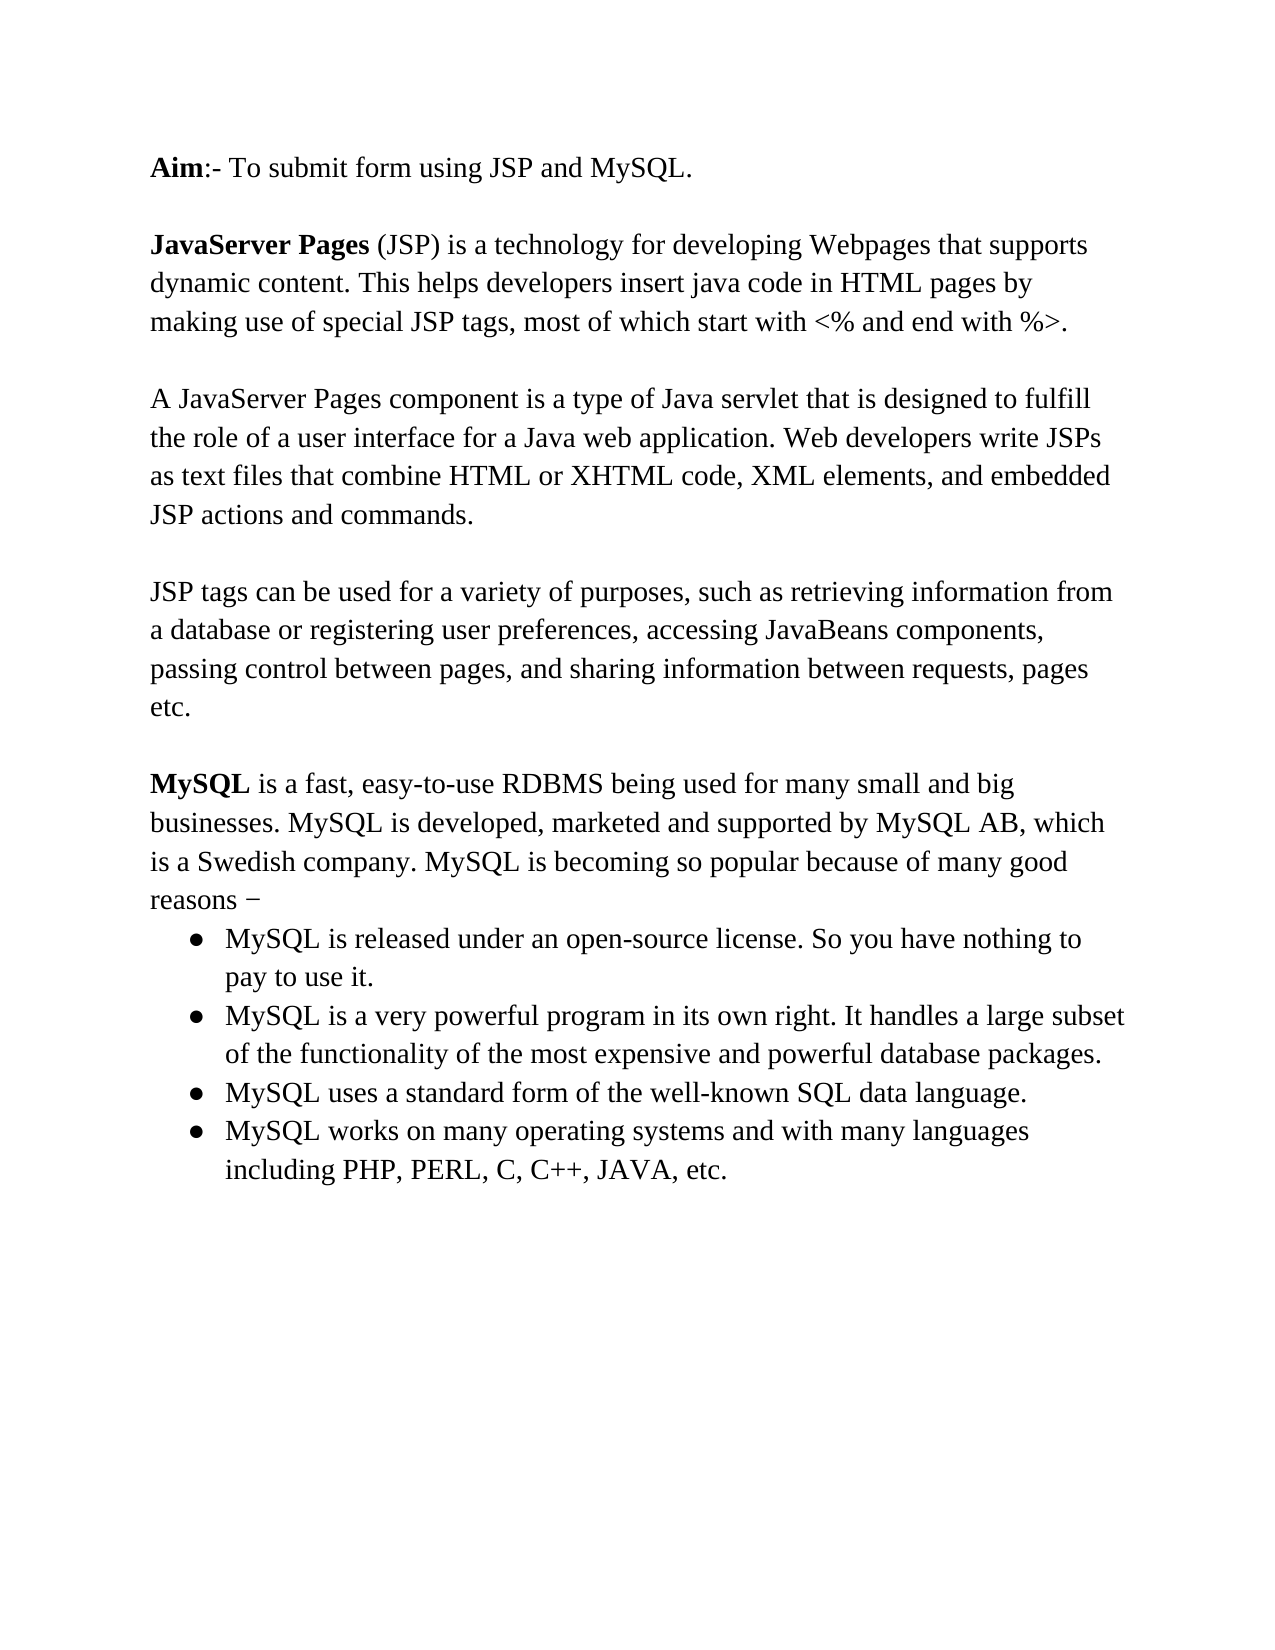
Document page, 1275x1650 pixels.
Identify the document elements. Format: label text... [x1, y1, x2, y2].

text JSP tags can be used for a variety of purposes, such as retrieving information from a database or registering user preferences, accessing JavaBeans components, passing control between pages, and sharing information between requests, pages etc. [150, 574, 1125, 723]
text A JavaServer Pages component is a type of Java servlet that is designed to fulfill the role of a user interface for a Java web application. Web developers write JSPs as text files that combine HTML or XHTML code, XML elements, and embedded JSP actions and commands. [150, 381, 1125, 530]
list MySQL uses a standard form of the well-known SQL data language. [187, 1075, 1125, 1108]
text MySQL is a fast, easy-to-use RDBMS being used for many small and big businesses. MySQL is developed, marketed and supported by MySQL AB, which is a Swedish company. MySQL is becoming so popular because of many good reasons − [150, 767, 1125, 916]
list MySQL is a very powerful program in its own right. It handles a large subset of the functionality of the most expensive and powerful database packages. [187, 998, 1125, 1070]
list MySQL is released under an open-source license. So you have nothing to pay to use it. [187, 921, 1125, 993]
text JavaServer Pages (JSP) is a technology for developing Webpages that supports dynamic content. This helps developers insert java code in HTML pages by making use of special JSP tags, most of which start with <% and end with %>. [150, 227, 1125, 338]
text Aim:- To submit form using JSP and MySQL. [150, 150, 1125, 183]
list MySQL works on many operating systems and with many languages including PHP, PERL, C, C++, JAVA, etc. [187, 1113, 1125, 1186]
